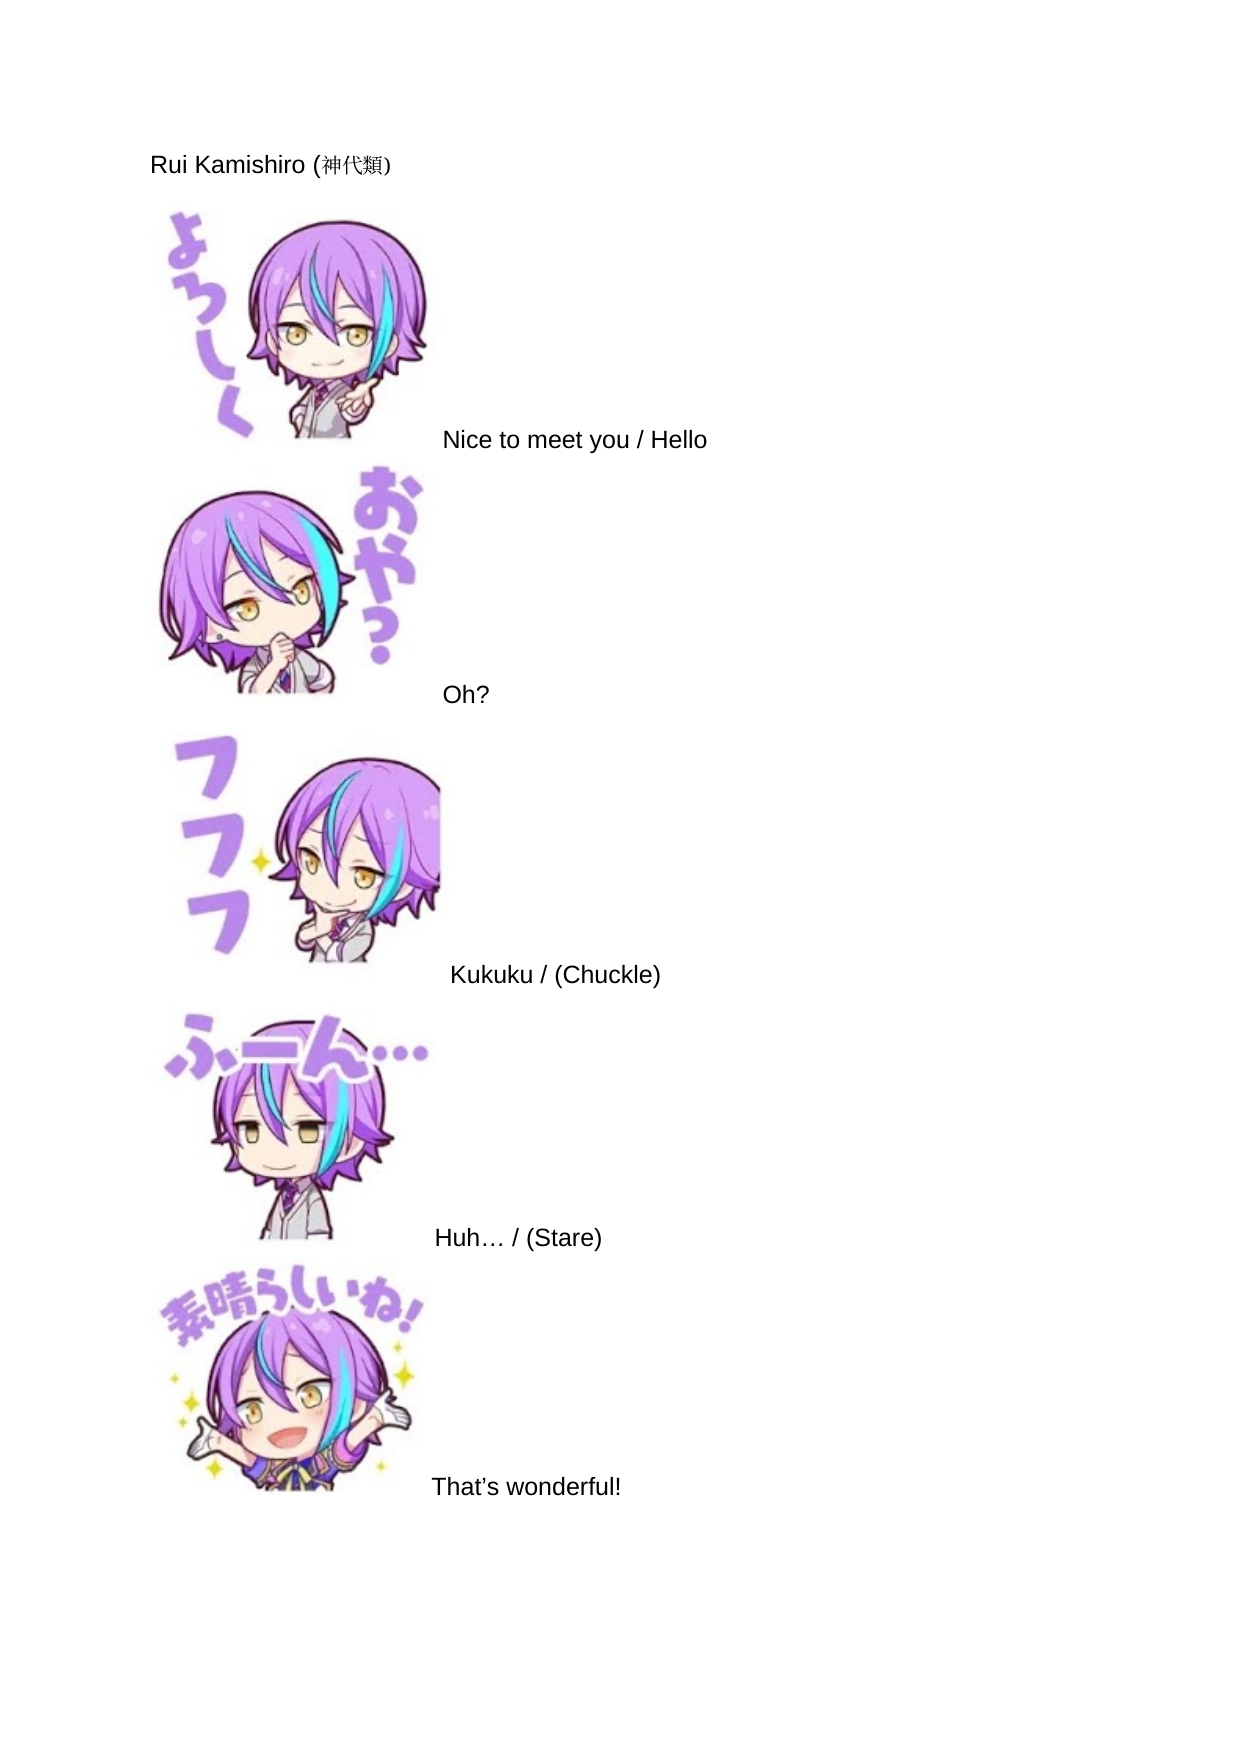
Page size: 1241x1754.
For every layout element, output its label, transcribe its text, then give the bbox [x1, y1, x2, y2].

picture [150, 713, 451, 984]
picture [150, 1256, 432, 1495]
picture [150, 993, 435, 1247]
subtitle Rui Kamishiro (神代類) [150, 150, 321, 180]
picture [150, 192, 443, 449]
picture [150, 458, 443, 704]
subtitle Rui Kamishiro (神代類) [383, 150, 1090, 180]
